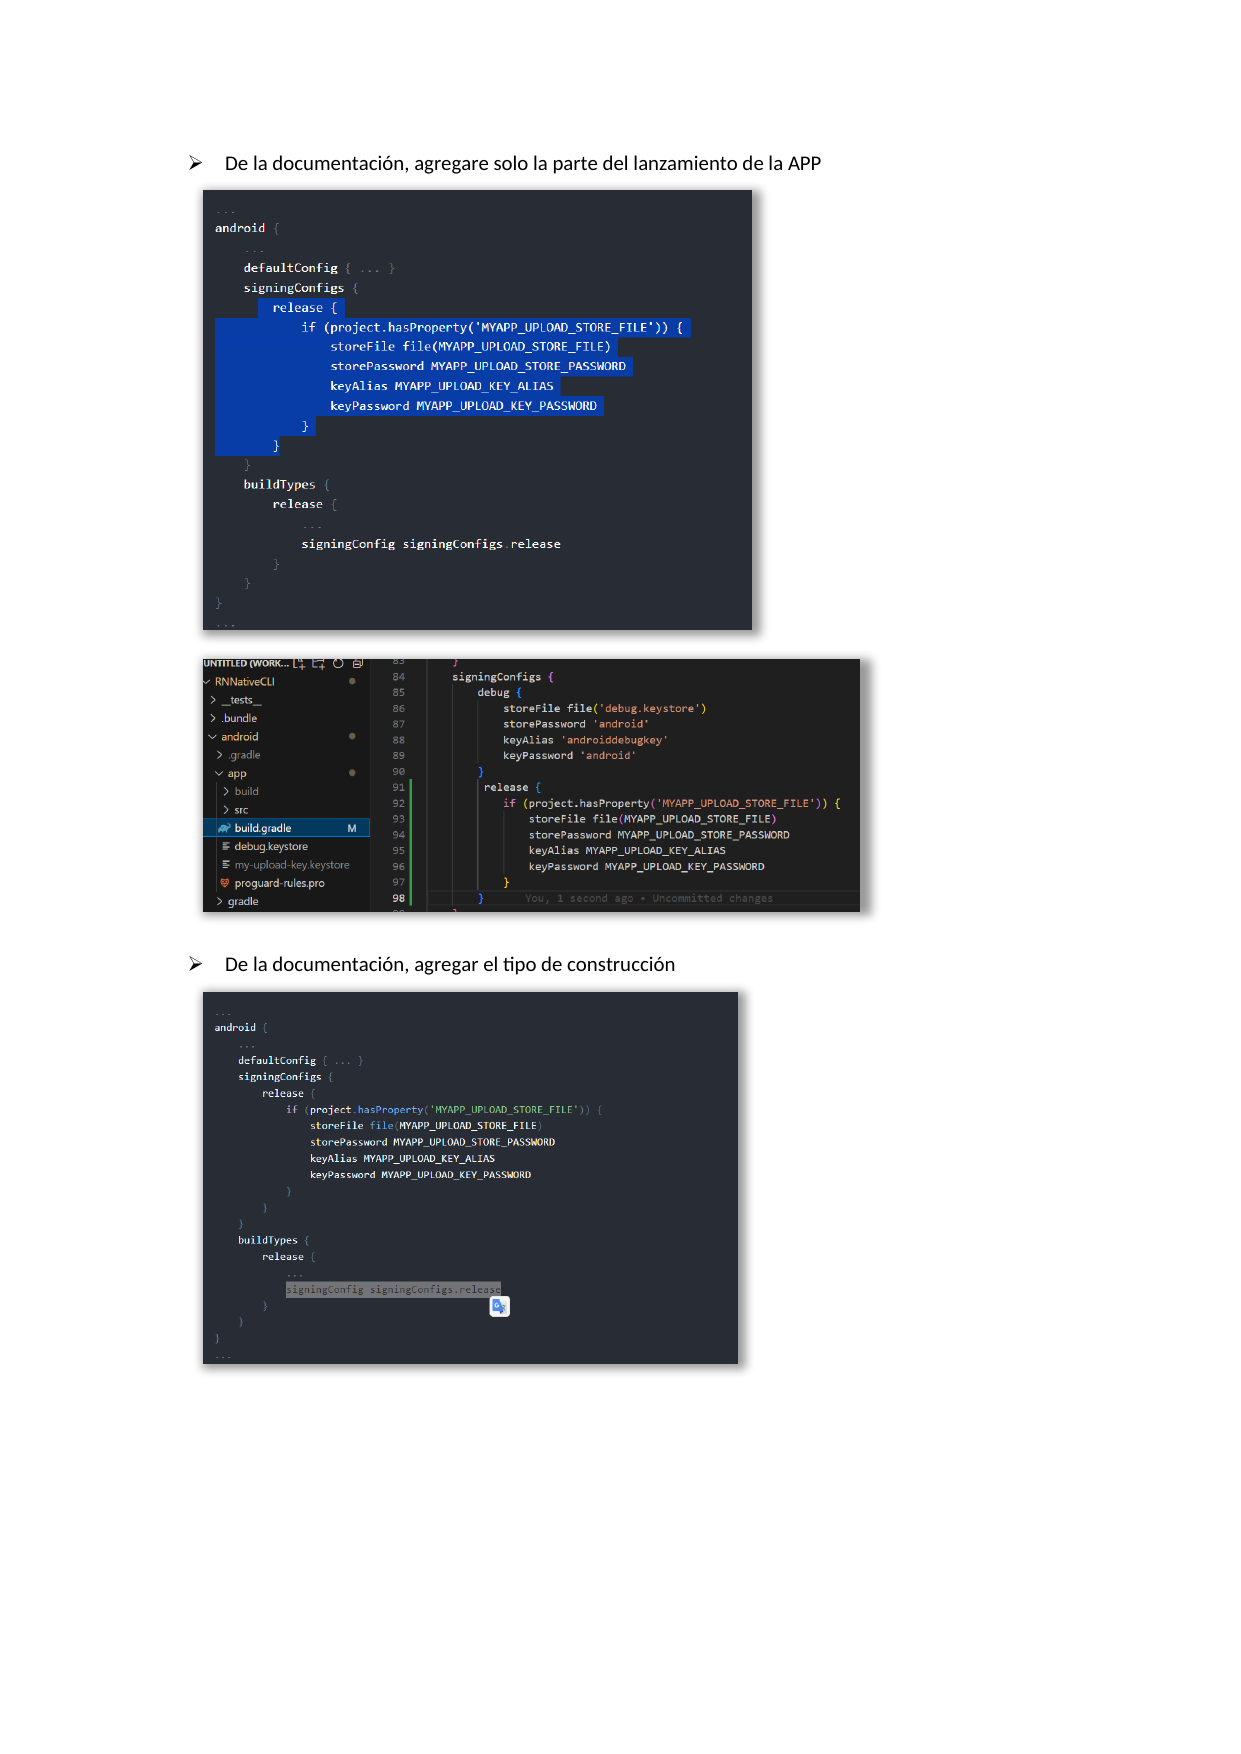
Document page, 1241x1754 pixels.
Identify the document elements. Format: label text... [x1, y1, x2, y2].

picture [203, 992, 738, 1364]
picture [203, 190, 752, 630]
list De la documentación, agregar el tipo de construcción [187, 951, 1053, 977]
list De la documentación, agregare solo la parte del lanzamiento de la APP [187, 150, 1053, 175]
picture [203, 659, 860, 912]
